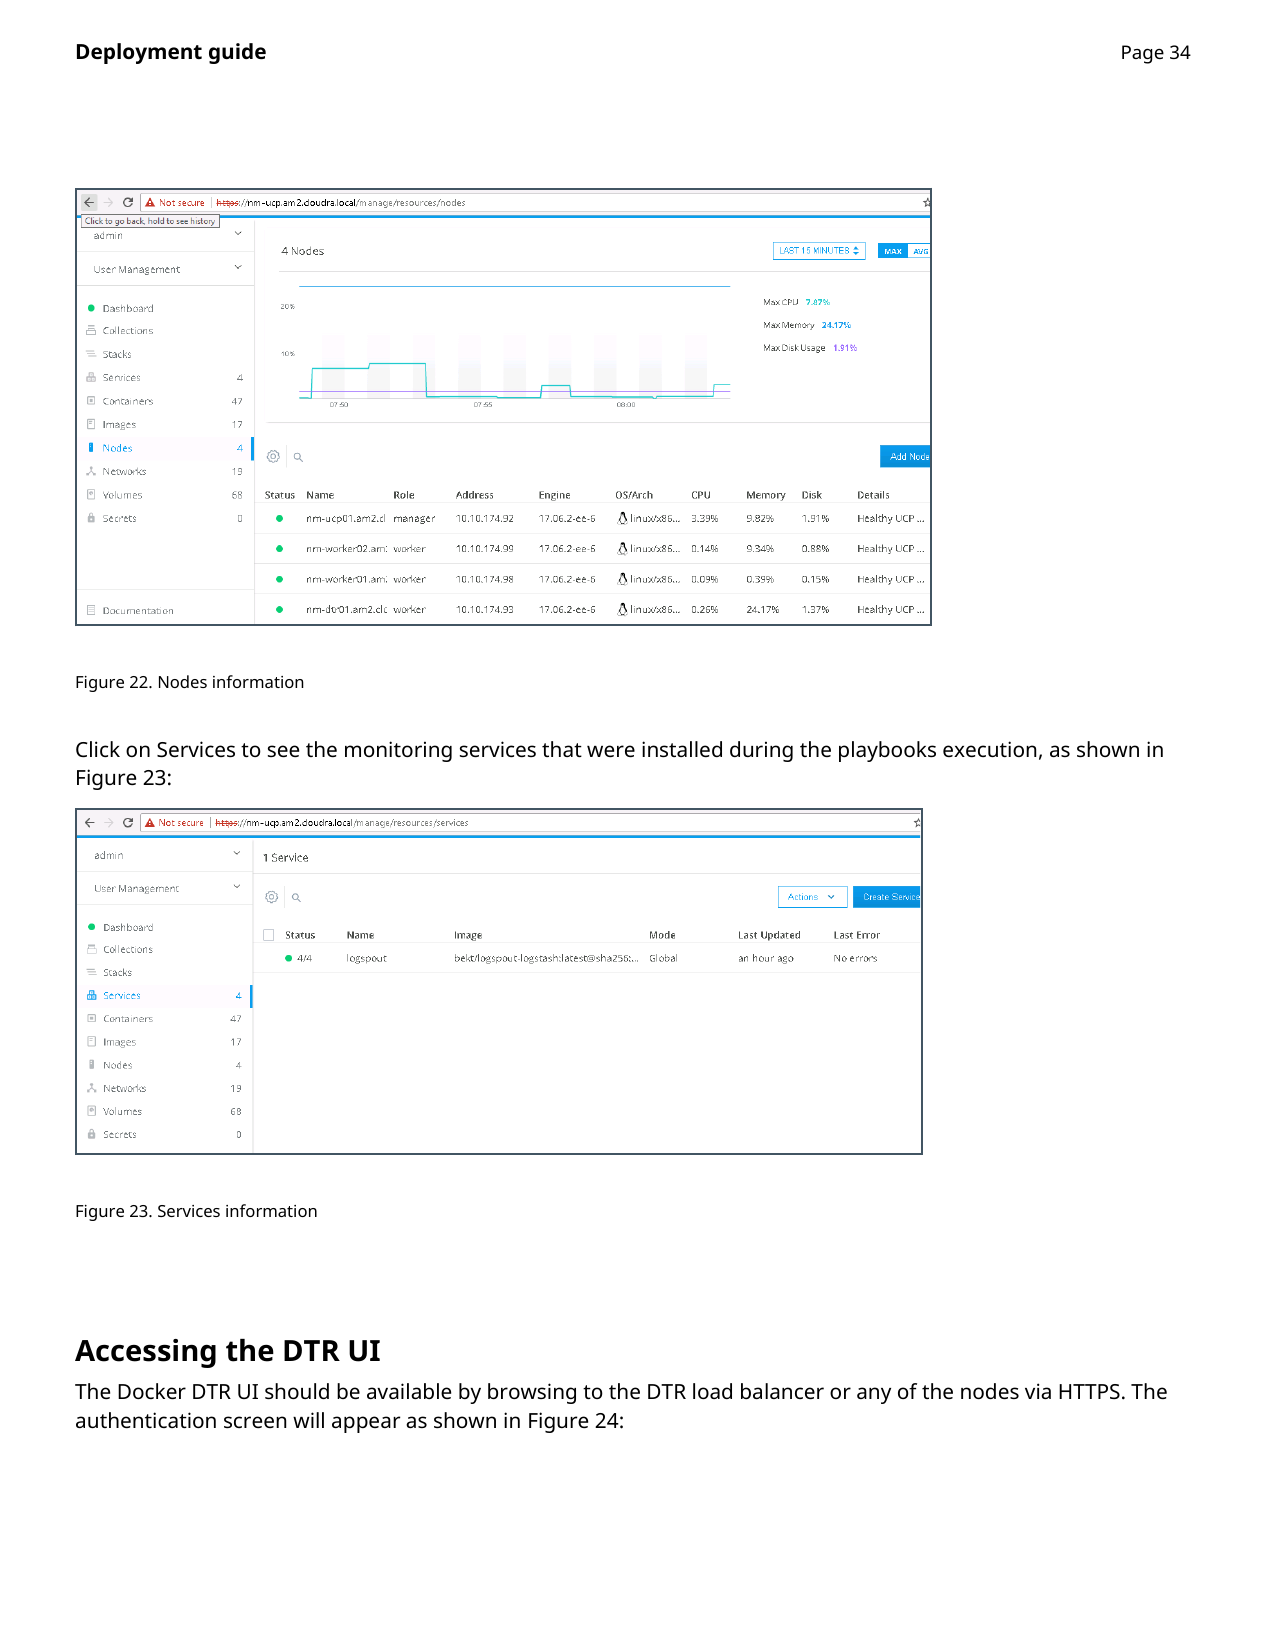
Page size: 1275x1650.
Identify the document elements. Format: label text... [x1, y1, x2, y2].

subtitle Accessing the DTR UI [75, 1330, 1200, 1370]
picture [77, 190, 930, 624]
picture [77, 810, 921, 1153]
